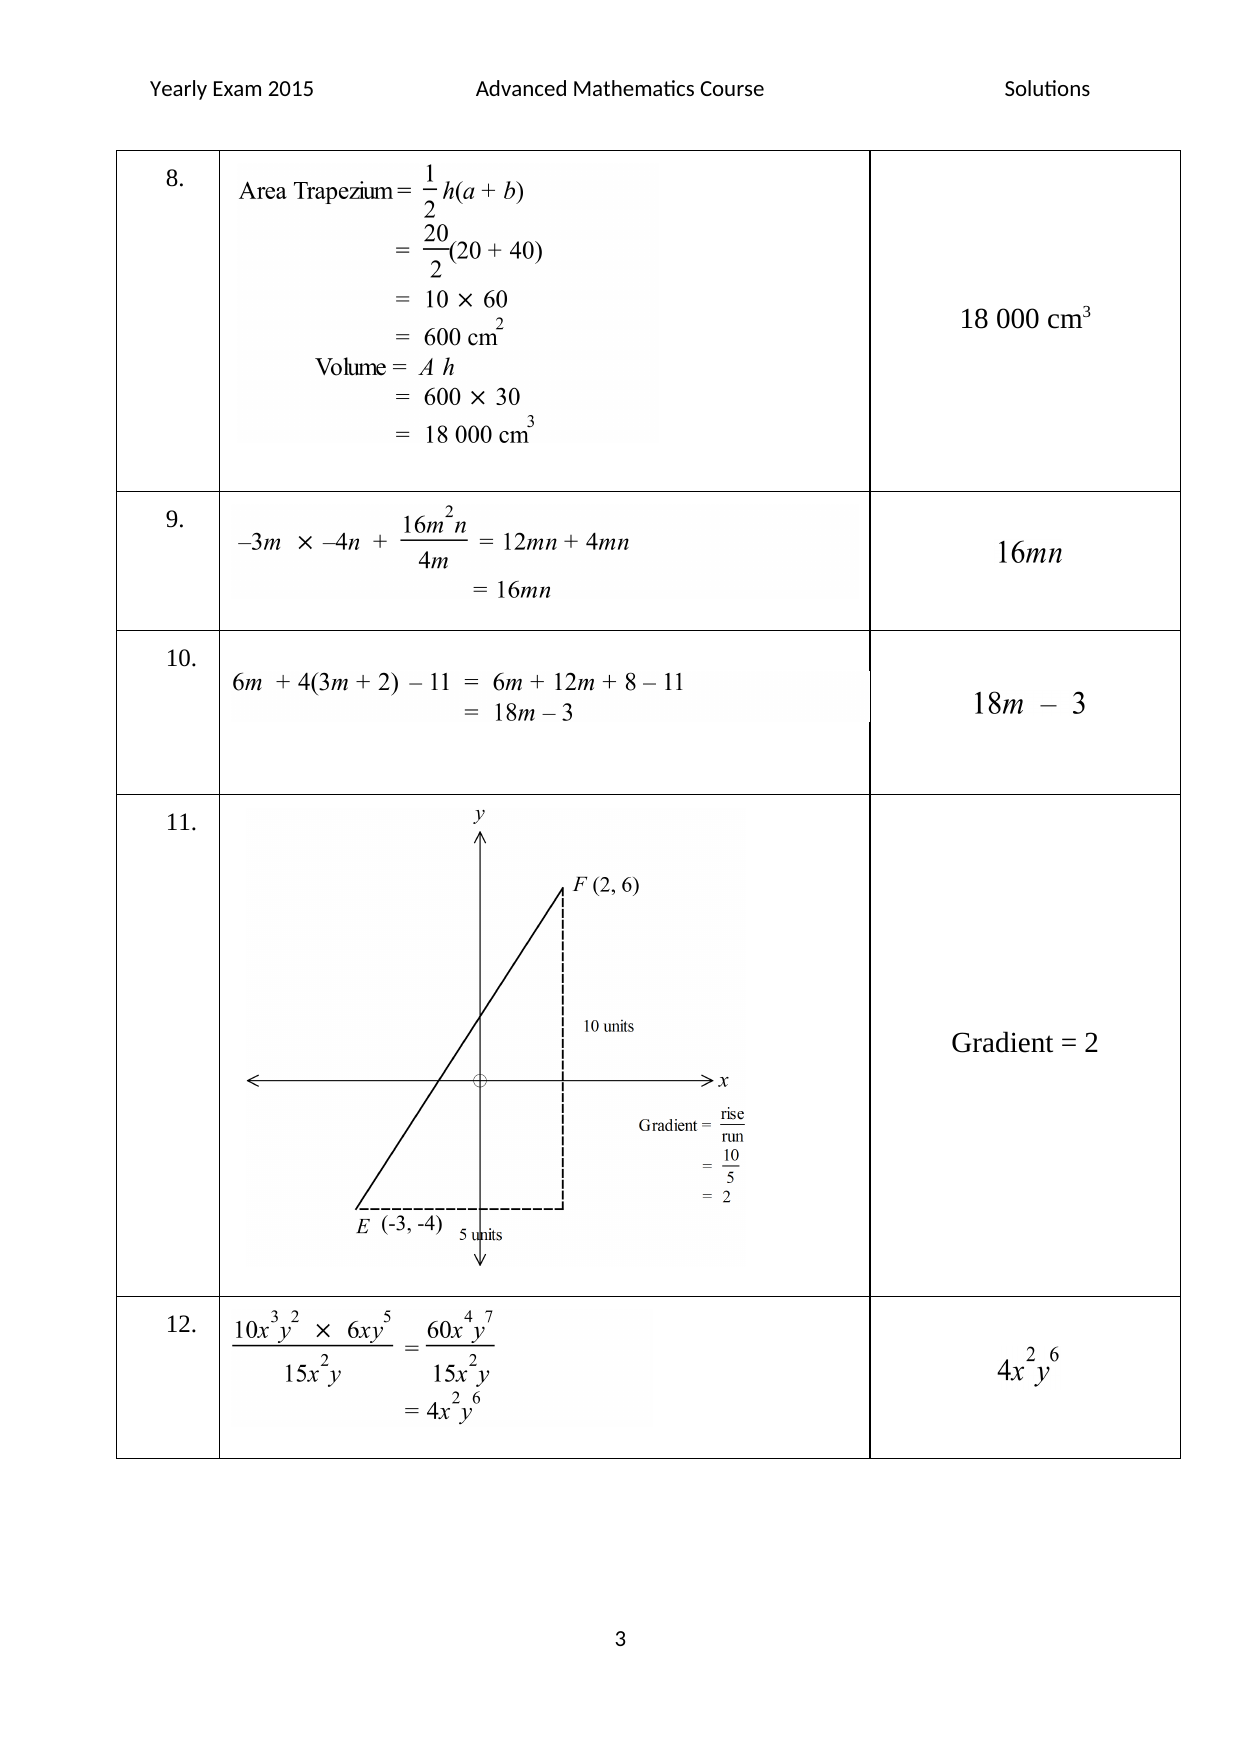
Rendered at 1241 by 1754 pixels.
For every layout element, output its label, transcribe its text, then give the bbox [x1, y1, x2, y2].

picture [994, 539, 1064, 565]
table_cell [117, 795, 219, 1296]
table_cell [871, 1297, 1180, 1458]
table_cell [871, 631, 1180, 794]
picture [996, 1346, 1061, 1390]
table_cell [117, 151, 219, 491]
table_cell [117, 631, 219, 794]
table_cell [220, 492, 869, 629]
table_cell [871, 492, 1180, 629]
picture [970, 690, 1088, 716]
table_cell [220, 1297, 869, 1458]
picture [237, 163, 660, 443]
table_cell [117, 492, 219, 629]
table_cell [220, 631, 869, 794]
picture [231, 1309, 654, 1427]
table_cell [220, 151, 869, 491]
picture [231, 671, 870, 722]
table_cell [117, 1297, 219, 1458]
table_cell [220, 795, 869, 1296]
picture [245, 808, 746, 1267]
table_cell 18 000 cm3 [871, 151, 1180, 491]
picture [231, 504, 859, 599]
table_cell Gradient = 2 [871, 795, 1180, 1296]
